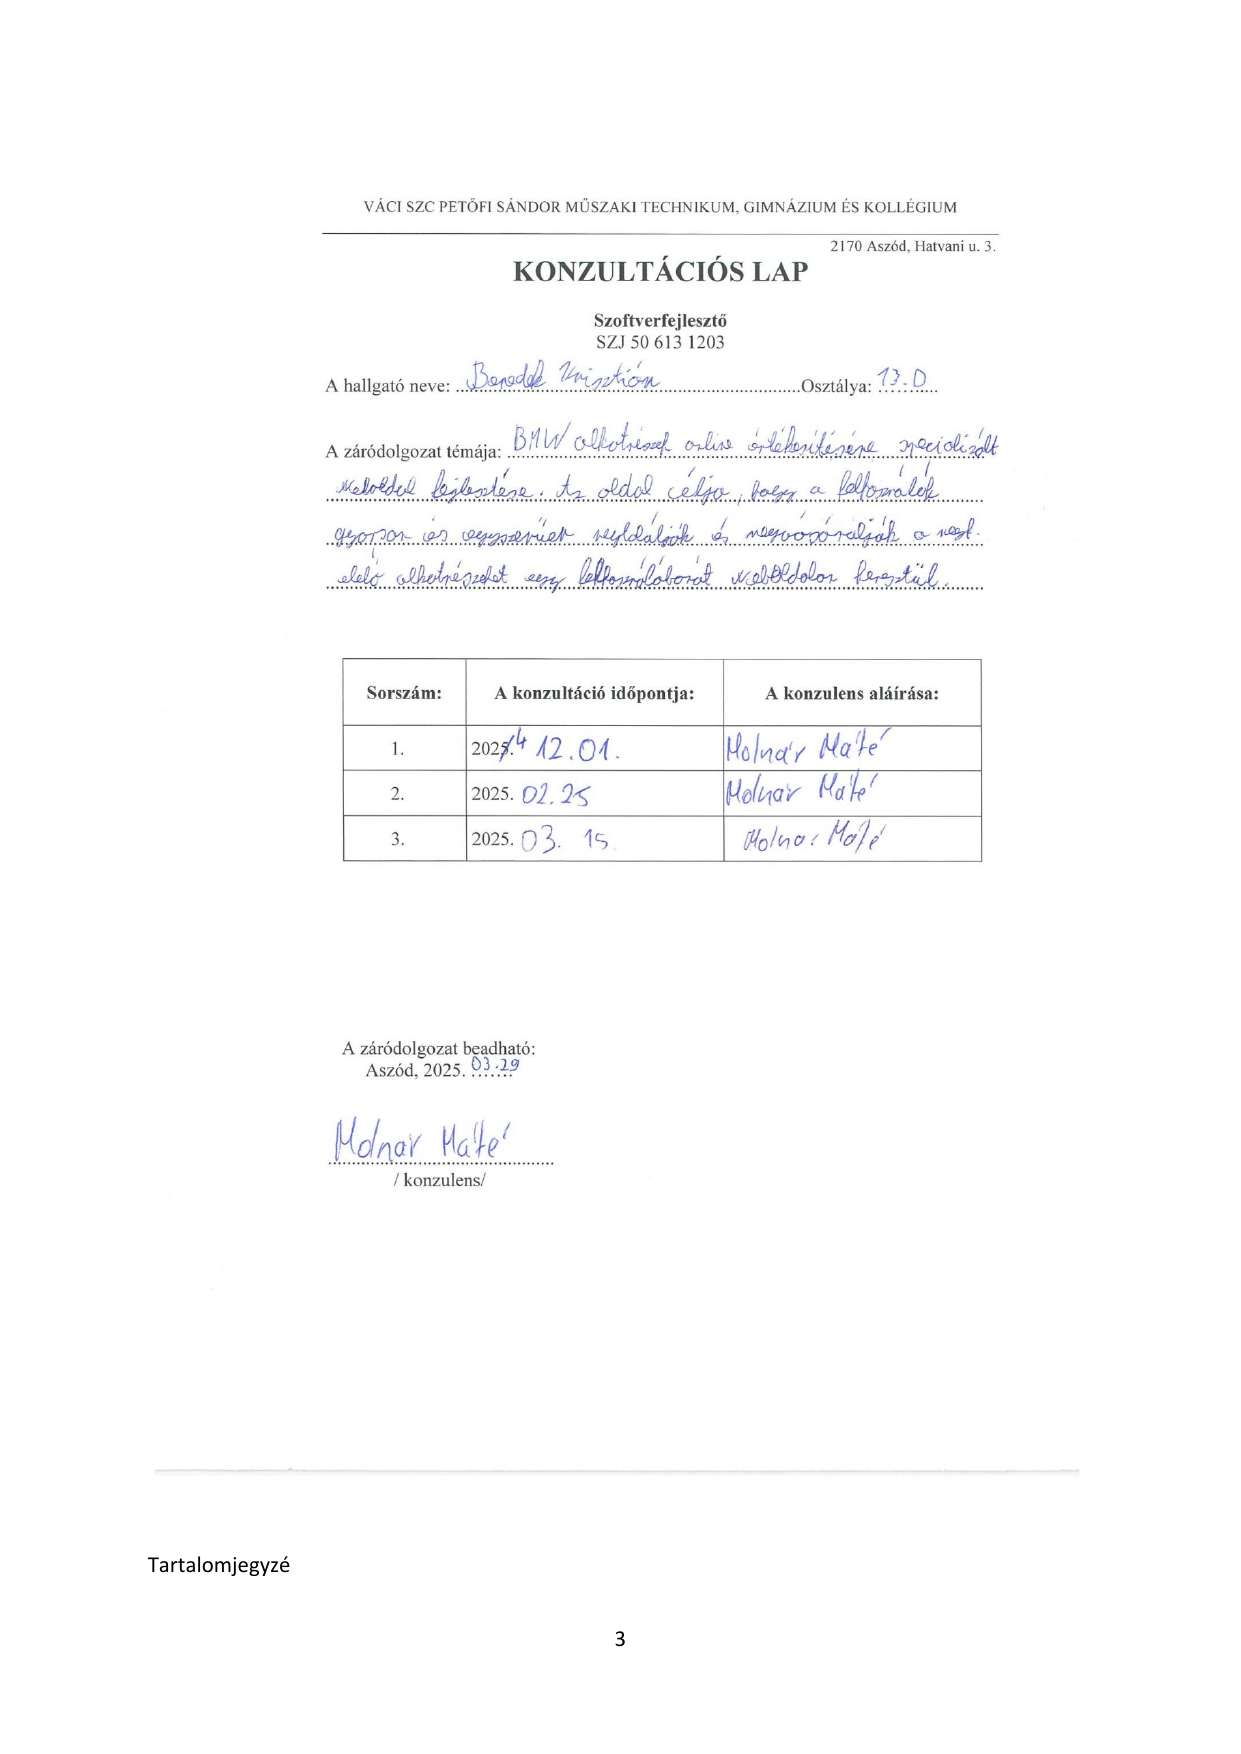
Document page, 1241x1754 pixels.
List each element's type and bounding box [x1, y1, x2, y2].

picture [147, 147, 1093, 1484]
